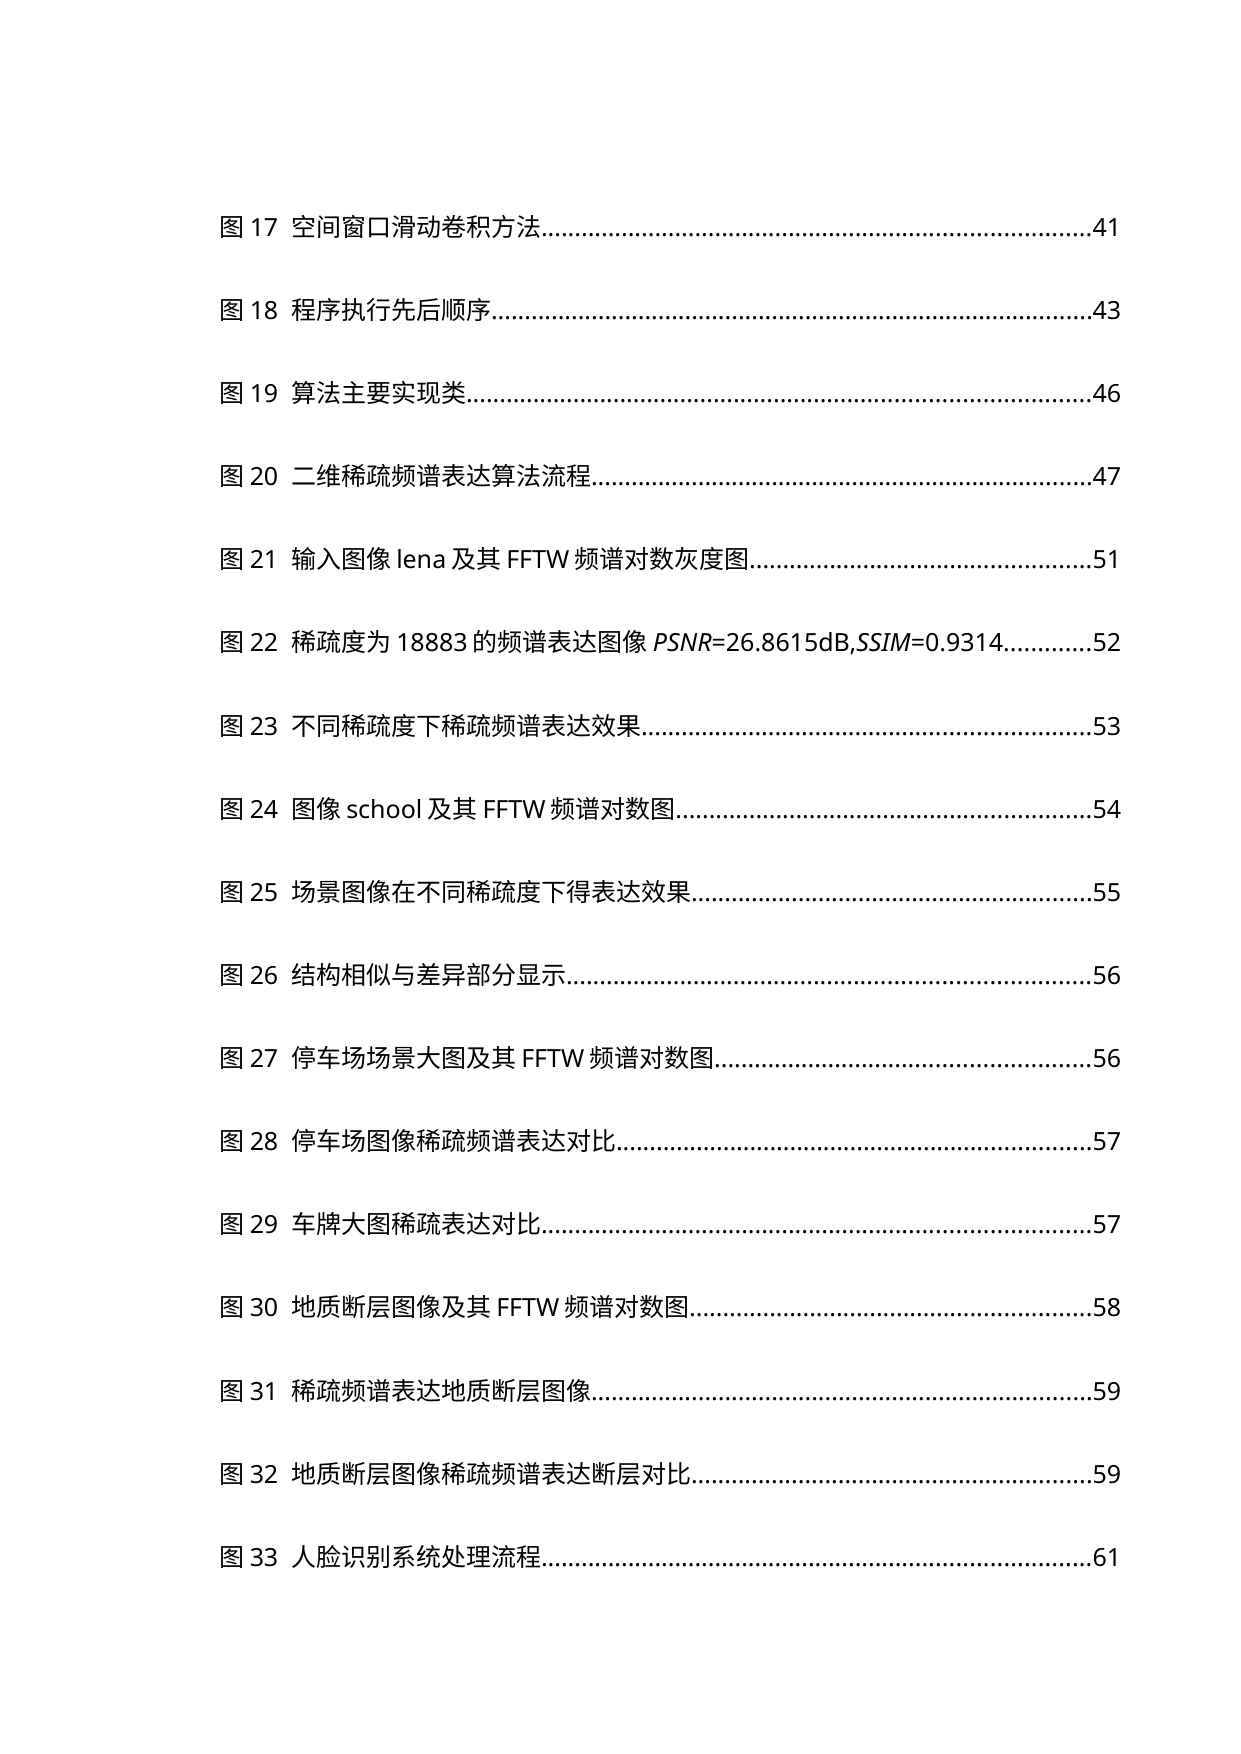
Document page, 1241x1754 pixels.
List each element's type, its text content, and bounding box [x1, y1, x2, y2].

text 图 20 二维稀疏频谱表达算法流程 47 [219, 442, 1122, 507]
text 图 22 稀疏度为18883的频谱表达图像PSNR=26.8615dB,SSIM=0.9314 52 [219, 608, 1122, 673]
text 图 29 车牌大图稀疏表达对比 57 [219, 1190, 1122, 1255]
text 图 26 结构相似与差异部分显示 56 [219, 941, 1122, 1006]
text 图 25 场景图像在不同稀疏度下得表达效果 55 [219, 858, 1122, 923]
text 图 23 不同稀疏度下稀疏频谱表达效果 53 [219, 692, 1122, 757]
text 图 17 空间窗口滑动卷积方法 41 [219, 193, 1122, 258]
text 图 24 图像school及其FFTW频谱对数图 54 [219, 775, 1122, 840]
text 图 18 程序执行先后顺序 43 [219, 276, 1122, 341]
text 图 27 停车场场景大图及其FFTW频谱对数图 56 [219, 1024, 1122, 1089]
text 图 31 稀疏频谱表达地质断层图像 59 [219, 1357, 1122, 1422]
text 图 33 人脸识别系统处理流程 61 [219, 1523, 1122, 1588]
text 图 30 地质断层图像及其FFTW频谱对数图 58 [219, 1273, 1122, 1338]
text 图 28 停车场图像稀疏频谱表达对比 57 [219, 1107, 1122, 1172]
text 图 32 地质断层图像稀疏频谱表达断层对比 59 [219, 1440, 1122, 1505]
text 图 19 算法主要实现类 46 [219, 359, 1122, 424]
text 图 21 输入图像lena及其FFTW频谱对数灰度图 51 [219, 525, 1122, 590]
